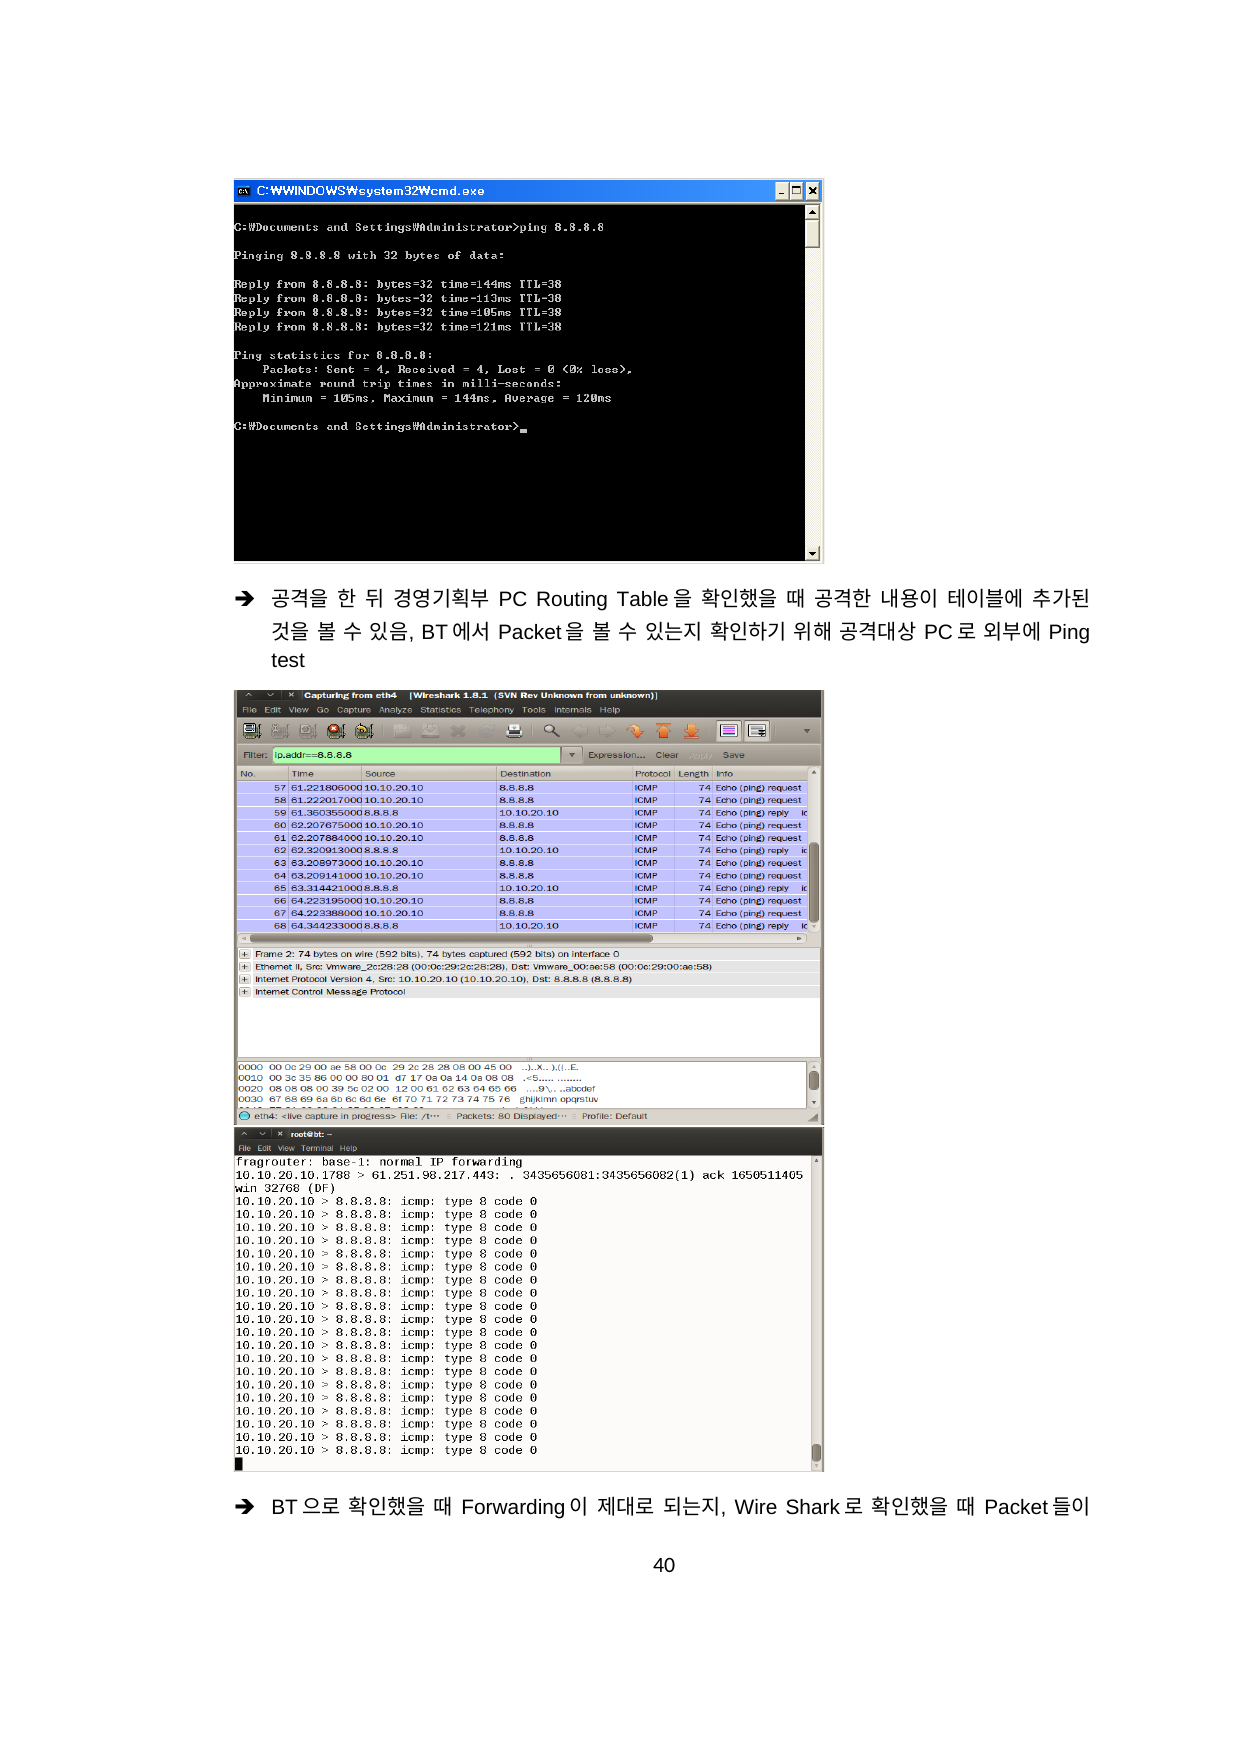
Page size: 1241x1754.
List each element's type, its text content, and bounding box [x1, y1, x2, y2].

picture [233, 177, 825, 564]
picture [233, 1127, 825, 1472]
picture [233, 690, 825, 1125]
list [234, 1490, 1090, 1520]
list 공격을 한 뒤 경영기획부 PC Routing Table을 확인했을 때 공격한 내용이 테이블에 추가된 것을 볼 수 있음, BT에서 Packet을 볼 수 있는지 확인하기 위해 공격대상 PC로 외부에 Ping test [234, 583, 1090, 671]
